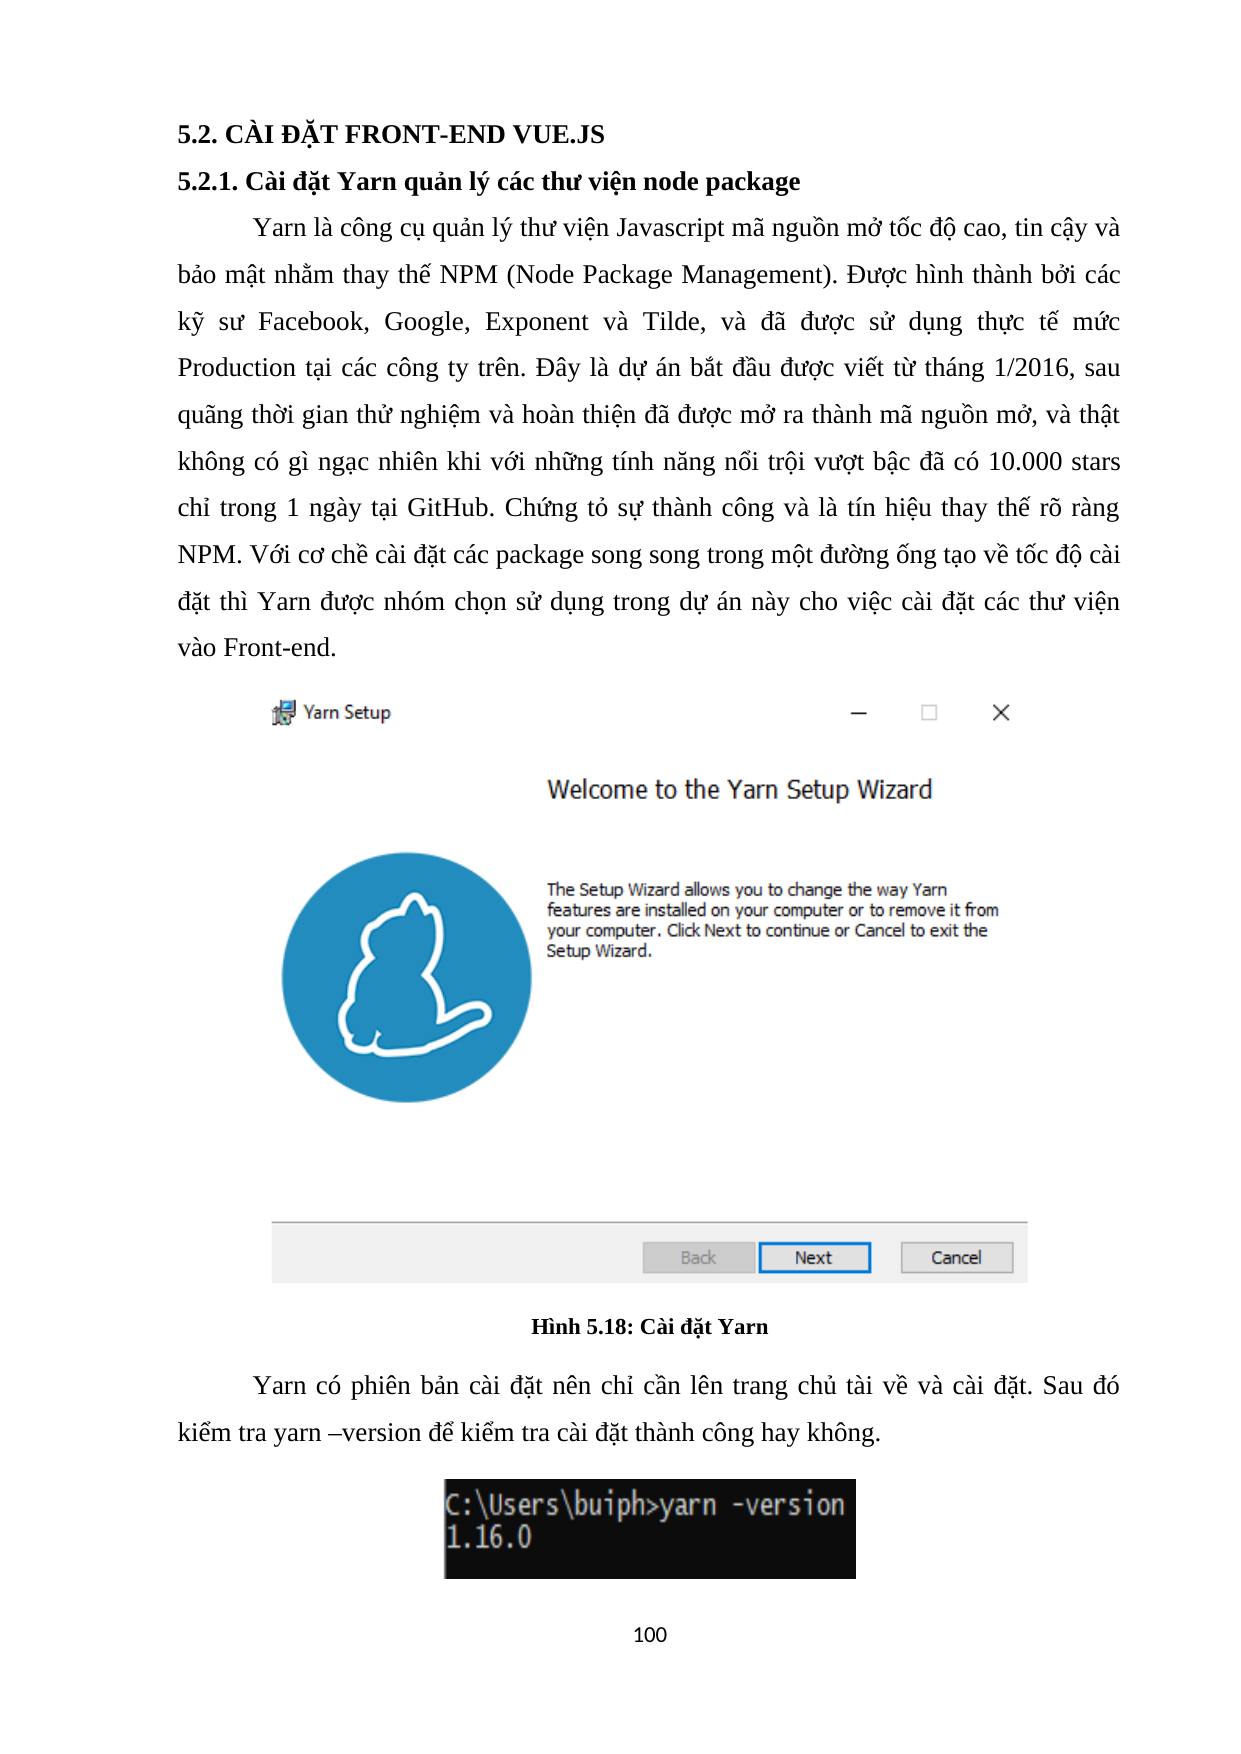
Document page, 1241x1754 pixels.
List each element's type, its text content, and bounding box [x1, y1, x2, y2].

subtitle 5.2. CÀI ĐẶT FRONT-END VUE.JS [177, 118, 1122, 149]
text Yarn có phiên bản cài đặt nên chỉ cần lên trang chủ tài về và cài đặt. Sau đó kiểm tra yarn –version để kiểm tra cài đặt thành công hay không. [177, 1369, 1122, 1447]
picture [271, 694, 1028, 1283]
text Hình 5.18: Cài đặt Yarn [177, 1313, 1122, 1339]
text Yarn là công cụ quản lý thư viện Javascript mã nguồn mở tốc độ cao, tin cậy và bảo mật nhằm thay thế NPM (Node Package Management). Được hình thành bởi các kỹ sư Facebook, Google, Exponent và Tilde, và đã được sử dụng thực tế mức Production tại các công ty trên. Đây là dự án bắt đầu được viết từ tháng 1/2016, sau quãng thời gian thử nghiệm và hoàn thiện đã được mở ra thành mã nguồn mở, và thật không có gì ngạc nhiên khi với những tính năng nổi trội vượt bậc đã có 10.000 stars chỉ trong 1 ngày tại GitHub. Chứng tỏ sự thành công và là tín hiệu thay thế rõ ràng NPM. Với cơ chề cài đặt các package song song trong một đường ống tạo về tốc độ cài đặt thì Yarn được nhóm chọn sử dụng trong dự án này cho việc cài đặt các thư viện vào Front-end. [177, 211, 1122, 663]
picture [443, 1479, 856, 1579]
subtitle 5.2.1. Cài đặt Yarn quản lý các thư viện node package [177, 165, 1122, 196]
